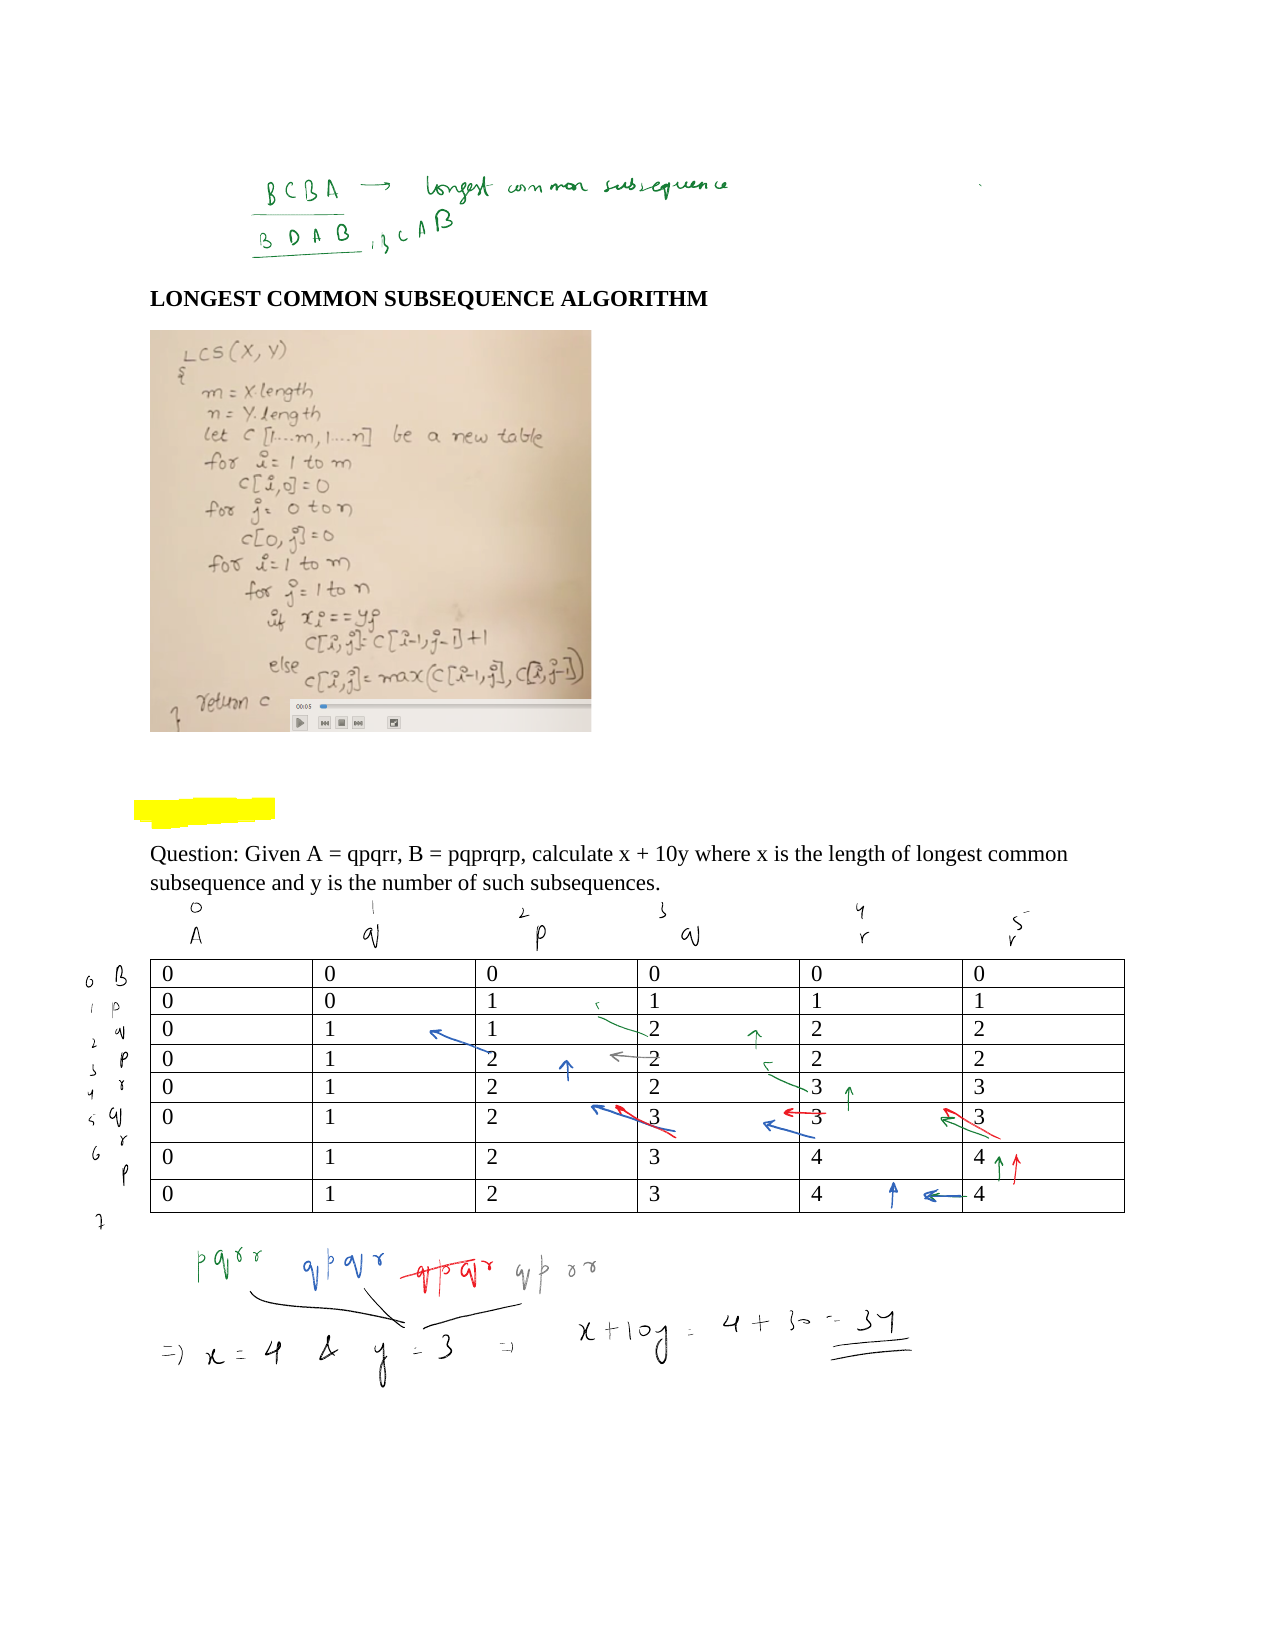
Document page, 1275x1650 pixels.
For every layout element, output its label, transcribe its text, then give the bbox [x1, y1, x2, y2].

table_cell 2 [963, 1045, 1124, 1072]
table_cell 2 [476, 1073, 637, 1102]
table_cell 0 [151, 1015, 312, 1044]
table_cell 0 [151, 1103, 312, 1142]
table_cell 1 [800, 988, 962, 1014]
table_cell 2 [476, 1045, 637, 1072]
table_cell 1 [476, 988, 637, 1014]
table_cell 0 [151, 1045, 312, 1072]
table_cell 3 [638, 1180, 799, 1212]
table_header 0 [151, 960, 312, 987]
table_cell 4 [800, 1180, 962, 1212]
table_header 0 [800, 960, 962, 987]
table_cell 3 [963, 1073, 1124, 1102]
table_cell 3 [800, 1073, 962, 1102]
table_cell 1 [638, 988, 799, 1014]
table_cell 1 [313, 1143, 475, 1179]
table_cell 1 [313, 1073, 475, 1102]
table_cell 1 [963, 988, 1124, 1014]
table_cell 1 [313, 1180, 475, 1212]
picture [150, 330, 592, 732]
table_header 0 [476, 960, 637, 987]
table_cell 1 [313, 1015, 475, 1044]
table_cell 4 [963, 1180, 1124, 1212]
table_cell 0 [151, 1180, 312, 1212]
table_cell 4 [963, 1143, 1124, 1179]
table_cell 2 [476, 1180, 637, 1212]
table_cell 2 [638, 1045, 799, 1072]
table_cell 3 [638, 1103, 799, 1142]
table_cell 2 [638, 1073, 799, 1102]
table_cell 2 [800, 1045, 962, 1072]
table_cell 2 [476, 1143, 637, 1179]
table_header 0 [638, 960, 799, 987]
table_cell 2 [963, 1015, 1124, 1044]
table_cell 0 [151, 1143, 312, 1179]
table_cell 1 [476, 1015, 637, 1044]
text GATE 2014 [150, 795, 1125, 822]
table_cell 4 [800, 1143, 962, 1179]
table_cell 0 [151, 1073, 312, 1102]
table_cell 2 [476, 1103, 637, 1142]
table_cell 0 [151, 988, 312, 1014]
table_cell 3 [800, 1103, 962, 1142]
table_header 0 [313, 960, 475, 987]
table_cell 2 [638, 1015, 799, 1044]
table_header 0 [963, 960, 1124, 987]
table_cell 1 [313, 1103, 475, 1142]
text LONGEST COMMON SUBSEQUENCE ALGORITHM [150, 285, 1125, 312]
table_cell 2 [800, 1015, 962, 1044]
table_cell 3 [638, 1143, 799, 1179]
table_cell 3 [963, 1103, 1124, 1142]
table_cell 0 [313, 988, 475, 1014]
text Question: Given A = qpqrr, B = pqprqrp, calculate x + 10y where x is the length of longest common subsequence and y is the number of such subsequences. [150, 841, 1125, 895]
table_cell 1 [313, 1045, 475, 1072]
